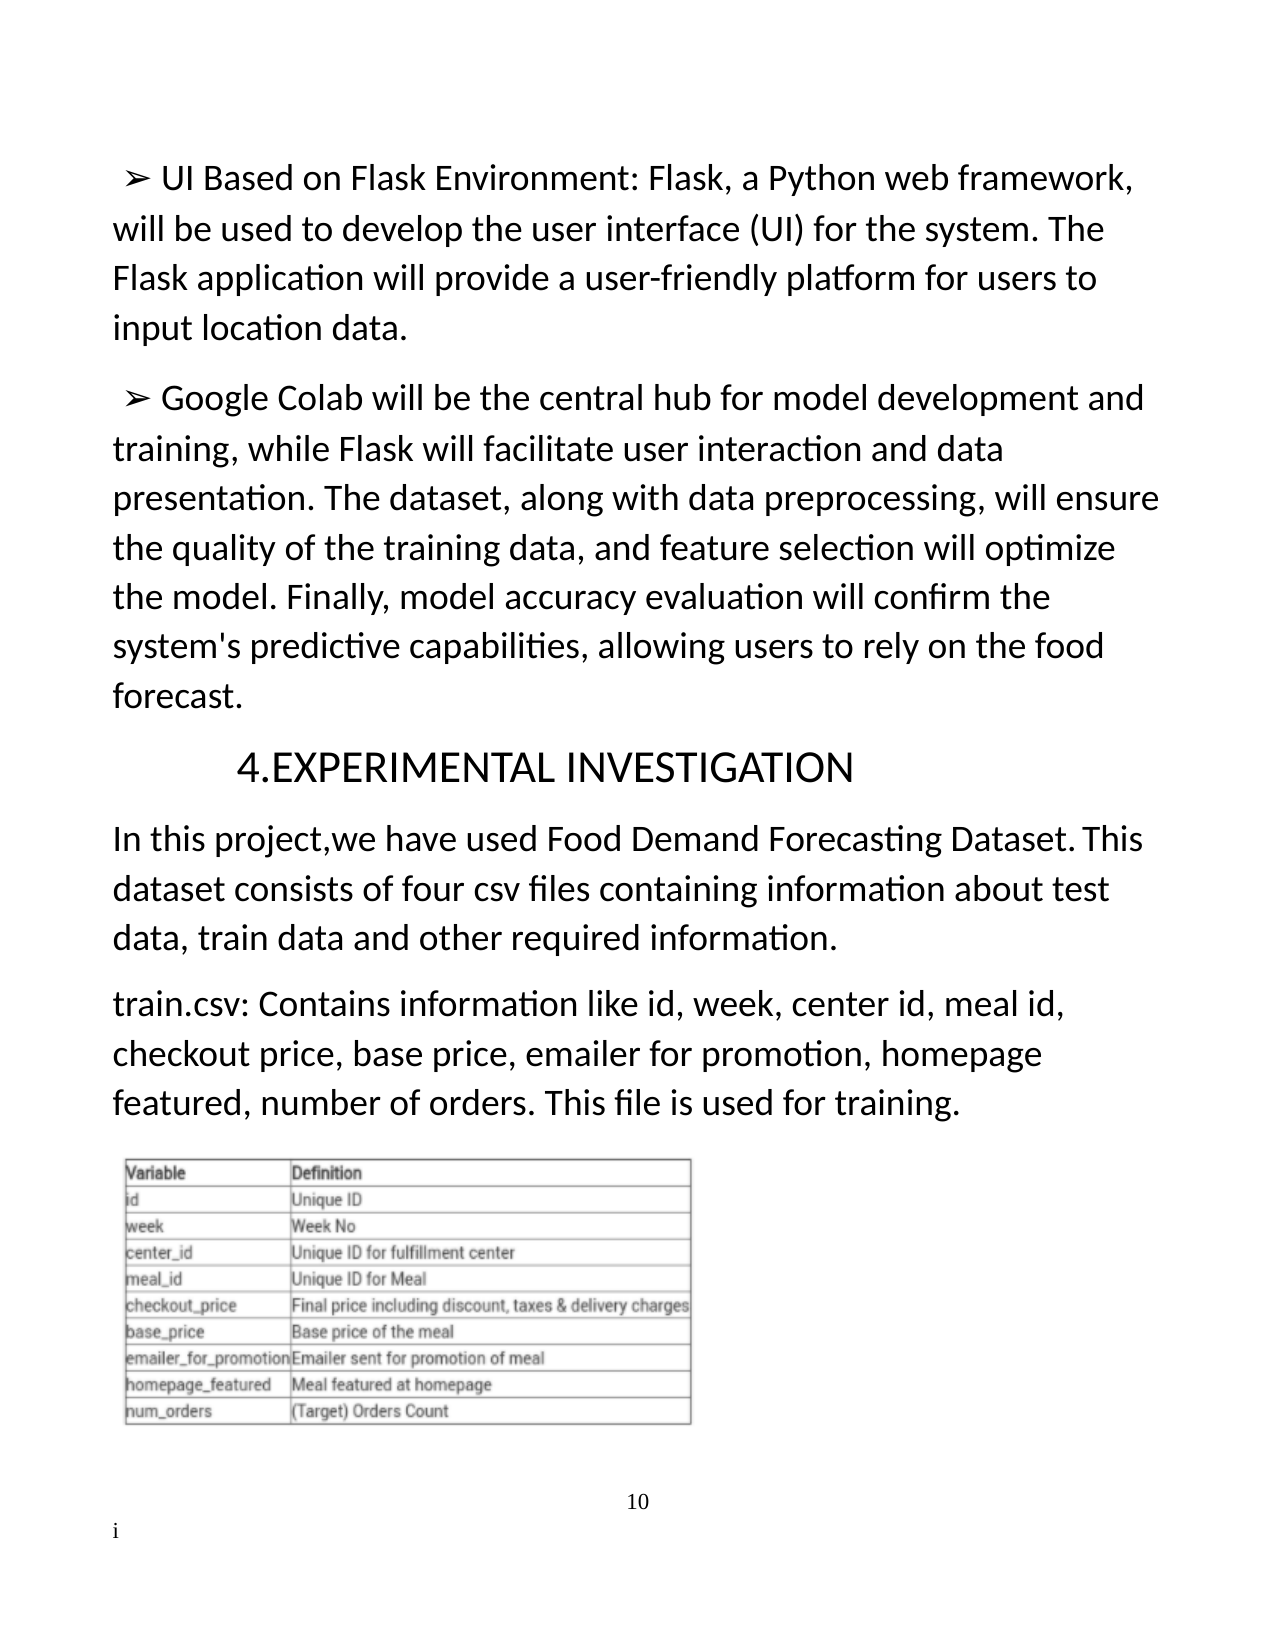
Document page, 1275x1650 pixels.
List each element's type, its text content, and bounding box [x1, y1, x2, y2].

text 4.EXPERIMENTAL INVESTIGATION [112, 738, 1171, 794]
text ➢ UI Based on Flask Environment: Flask, a Python web framework, will be used to develop the user interface (UI) for the system. The Flask application will provide a user-friendly platform for users to input location data. [112, 150, 1171, 349]
text train.csv: Contains information like id, week, center id, meal id, checkout price, base price, emailer for promotion, homepage featured, number of orders. This file is used for training. [112, 980, 1171, 1125]
text In this project,we have used Food Demand Forecasting Dataset. This dataset consists of four csv files containing information about test data, train data and other required information. [112, 815, 1171, 960]
text ➢ Google Colab will be the central hub for model development and training, while Flask will facilitate user interaction and data presentation. The dataset, along with data preprocessing, will ensure the quality of the training data, and feature selection will optimize the model. Finally, model accuracy evaluation will confirm the system's predictive capabilities, allowing users to rely on the food forecast. [112, 370, 1171, 718]
picture [112, 1145, 709, 1444]
